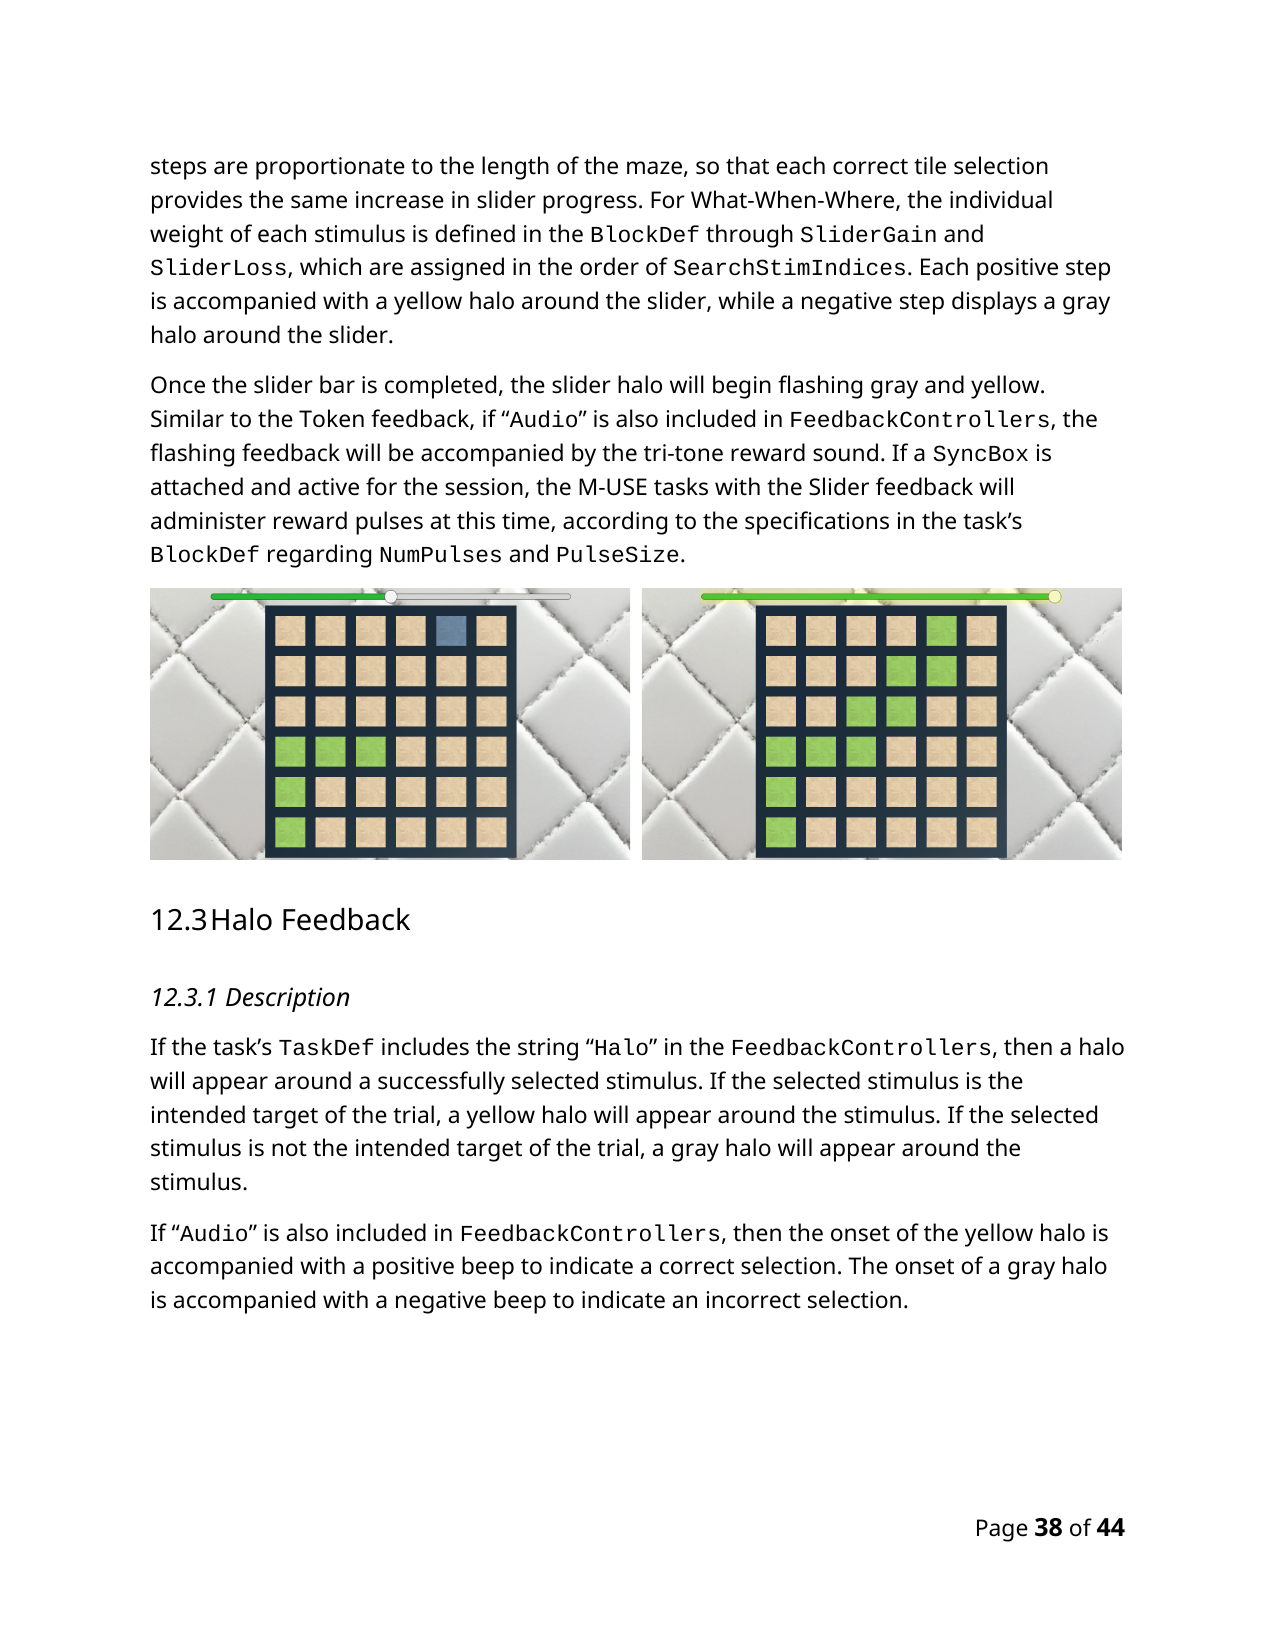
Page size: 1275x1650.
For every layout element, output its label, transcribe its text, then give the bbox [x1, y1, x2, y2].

text If “Audio” is also included in FeedbackControllers, then the onset of the yellow halo is accompanied with a positive beep to indicate a correct selection. The onset of a gray halo is accompanied with a negative beep to indicate an incorrect selection. [150, 1216, 1125, 1315]
picture [150, 588, 630, 860]
subtitle Description [150, 980, 1125, 1014]
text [150, 150, 1125, 350]
text If the task’s TaskDef includes the string “Halo” in the FeedbackControllers, then a halo will appear around a successfully selected stimulus. If the selected stimulus is the intended target of the trial, a yellow halo will appear around the stimulus. If the selected stimulus is not the intended target of the trial, a gray halo will appear around the stimulus. [150, 1031, 1125, 1197]
subtitle Halo Feedback [150, 899, 1125, 939]
picture [641, 588, 1122, 860]
text Once the slider bar is completed, the slider halo will begin flashing gray and yellow. Similar to the Token feedback, if “Audio” is also included in FeedbackControllers, the flashing feedback will be accompanied by the tri-tone reward sound. If a SyncBox is attached and active for the session, the M-USE tasks with the Slider feedback will administer reward pulses at this time, according to the specifications in the task’s BlockDef regarding NumPulses and PulseSize. [150, 369, 1125, 570]
